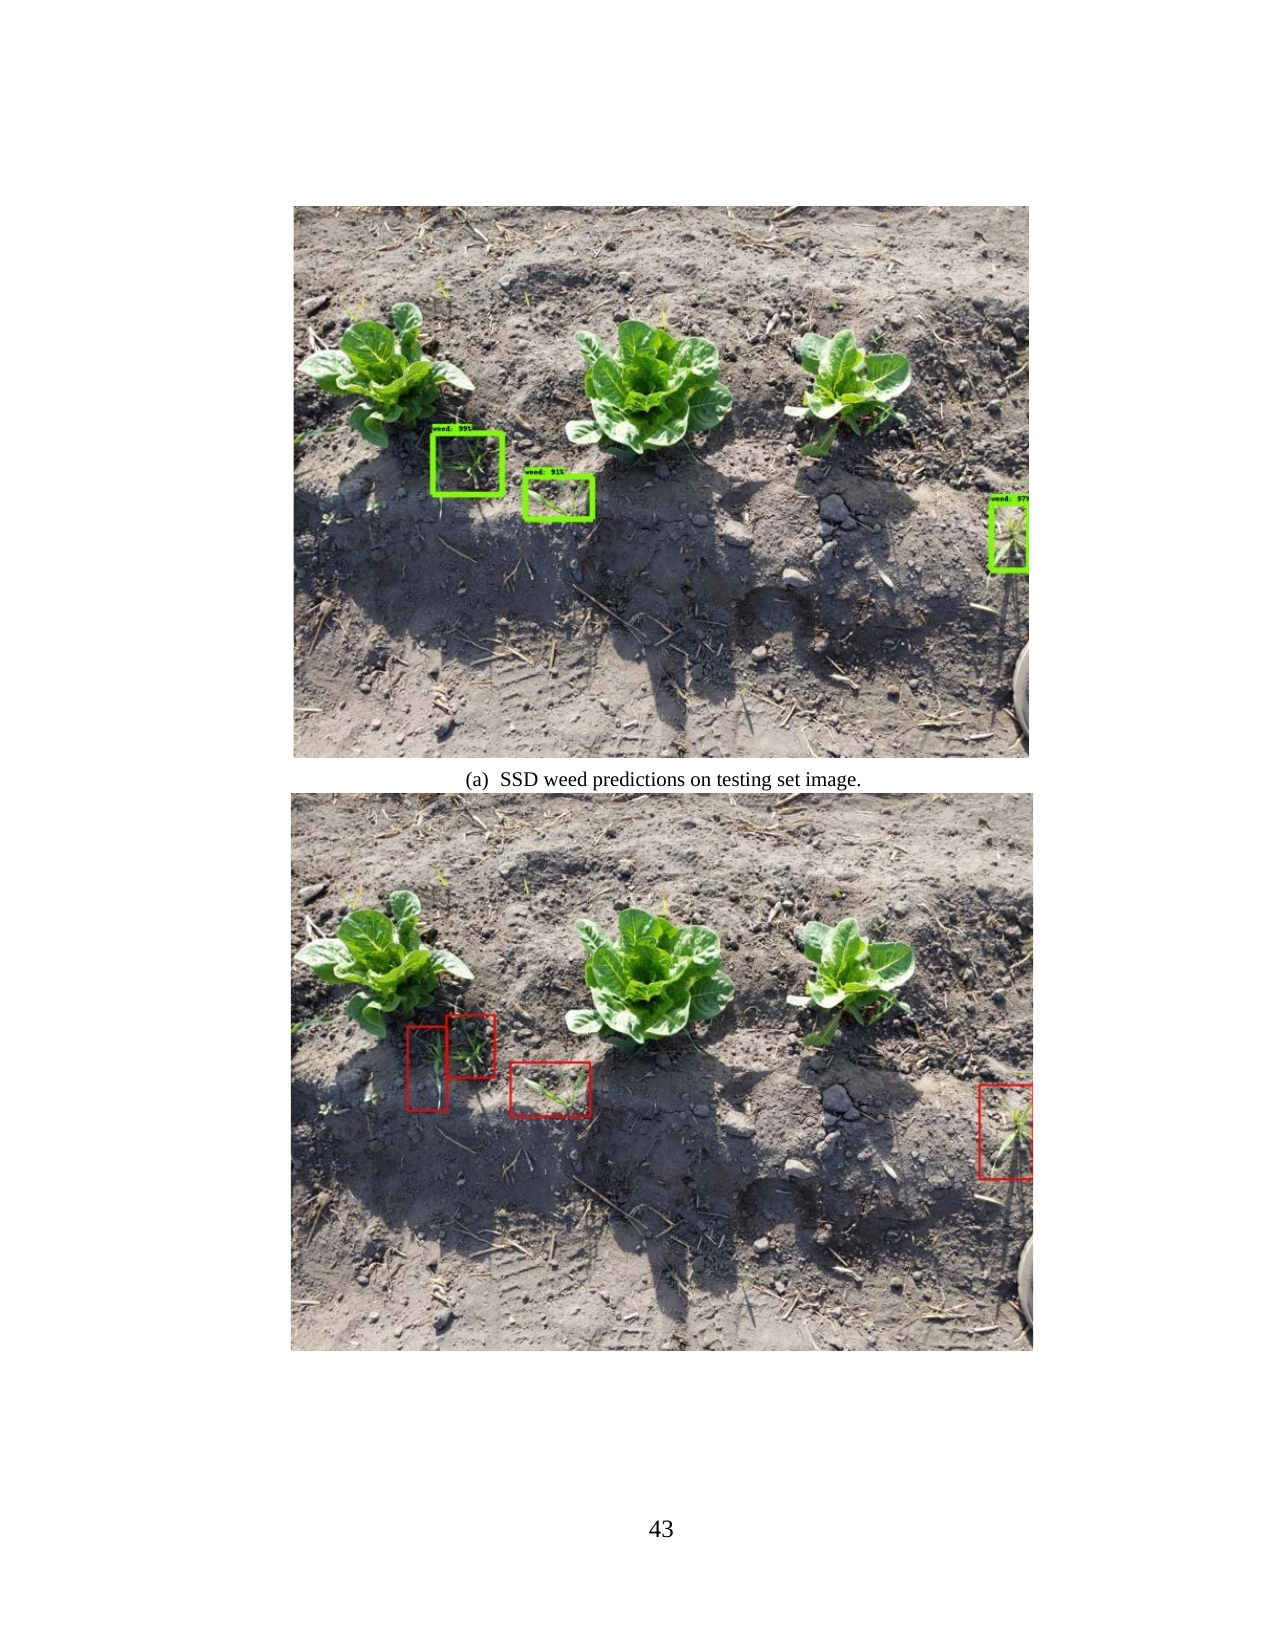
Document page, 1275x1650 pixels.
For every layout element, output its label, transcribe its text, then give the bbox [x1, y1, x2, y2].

picture [290, 793, 1034, 1351]
list SSD weed predictions on testing set image. [247, 767, 1080, 791]
picture [293, 206, 1029, 758]
